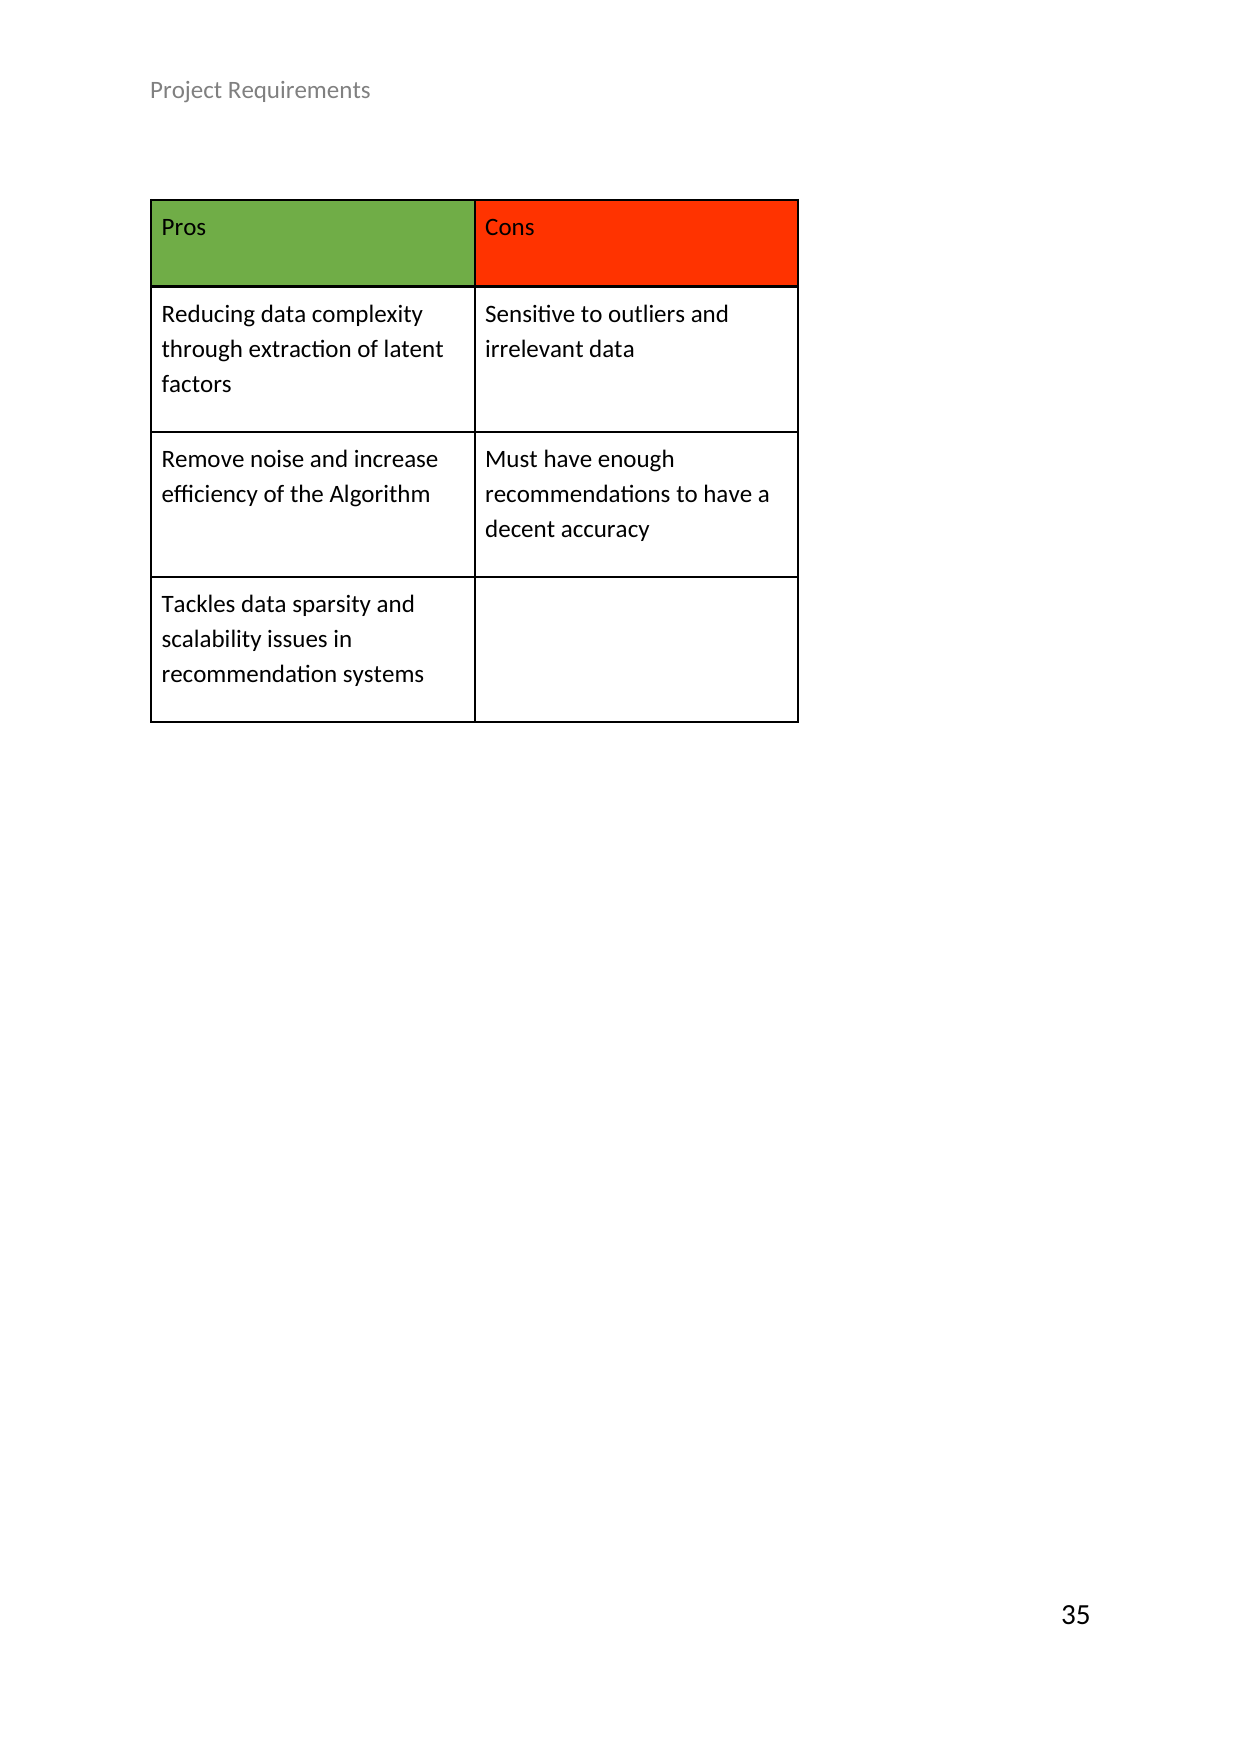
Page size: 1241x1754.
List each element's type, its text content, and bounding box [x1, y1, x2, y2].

table_header Pros [152, 201, 474, 285]
table_cell Must have enough recommendations to have a decent accuracy [476, 433, 797, 576]
table_cell Reducing data complexity through extraction of latent factors [152, 288, 474, 431]
table_header Cons [476, 201, 797, 285]
table_cell Sensitive to outliers and irrelevant data [476, 288, 797, 431]
table_cell Tackles data sparsity and scalability issues in recommendation systems [152, 578, 474, 721]
table_cell Remove noise and increase efficiency of the Algorithm [152, 433, 474, 576]
table_cell [476, 578, 797, 721]
